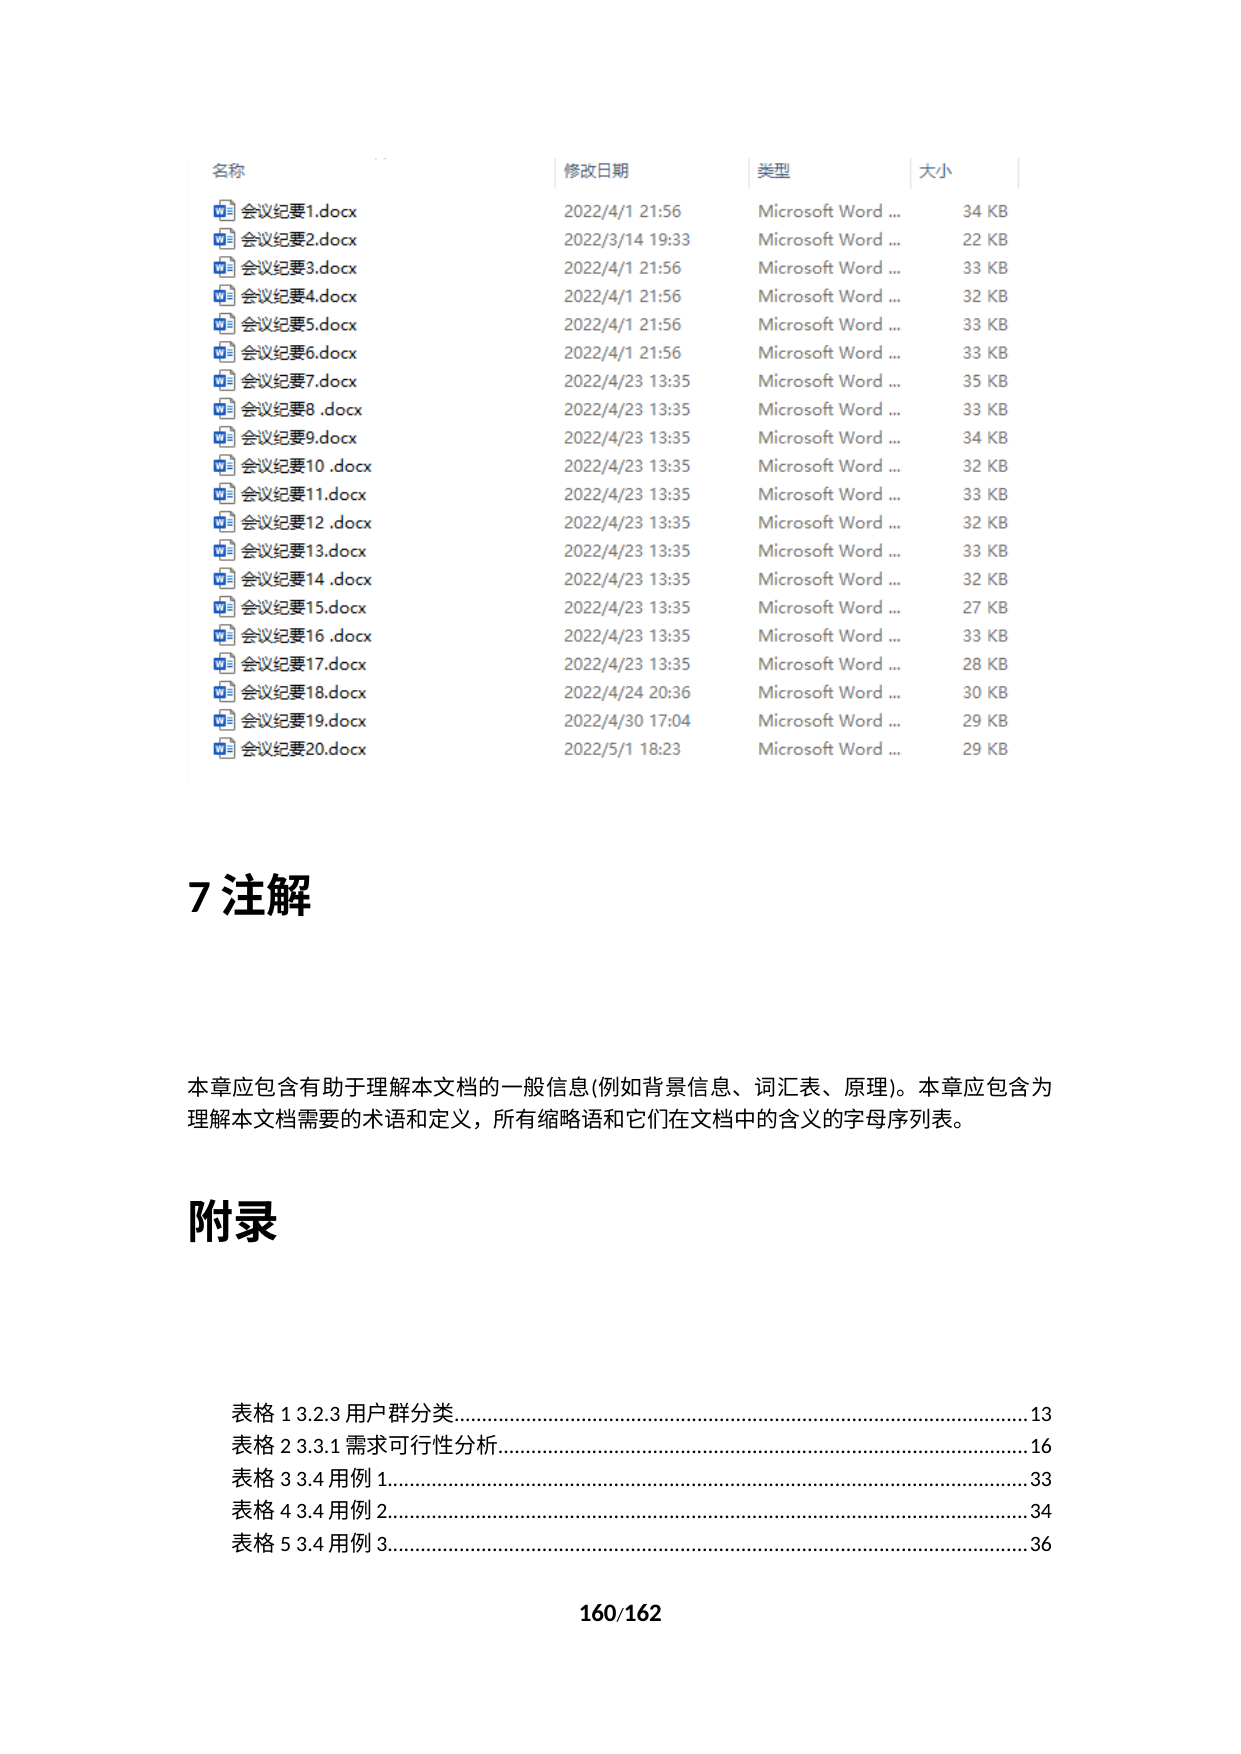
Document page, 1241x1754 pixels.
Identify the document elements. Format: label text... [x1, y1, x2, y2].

text 表格 2 3.3.1需求可行性分析 16 [231, 1428, 1053, 1460]
text 表格 3 3.4用例1 33 [231, 1460, 1053, 1493]
text 表格 5 3.4用例3 36 [231, 1525, 1053, 1558]
subtitle 附录 [187, 1170, 1053, 1267]
text 表格 4 3.4用例2 34 [231, 1493, 1053, 1525]
text 本章应包含有助于理解本文档的一般信息(例如背景信息、词汇表、原理)。本章应包含为理解本文档需要的术语和定义，所有缩略语和它们在文档中的含义的字母序列表。 [187, 1069, 1053, 1134]
text 表格 1 3.2.3用户群分类 13 [231, 1395, 1053, 1428]
subtitle 7注解 [187, 844, 1053, 941]
